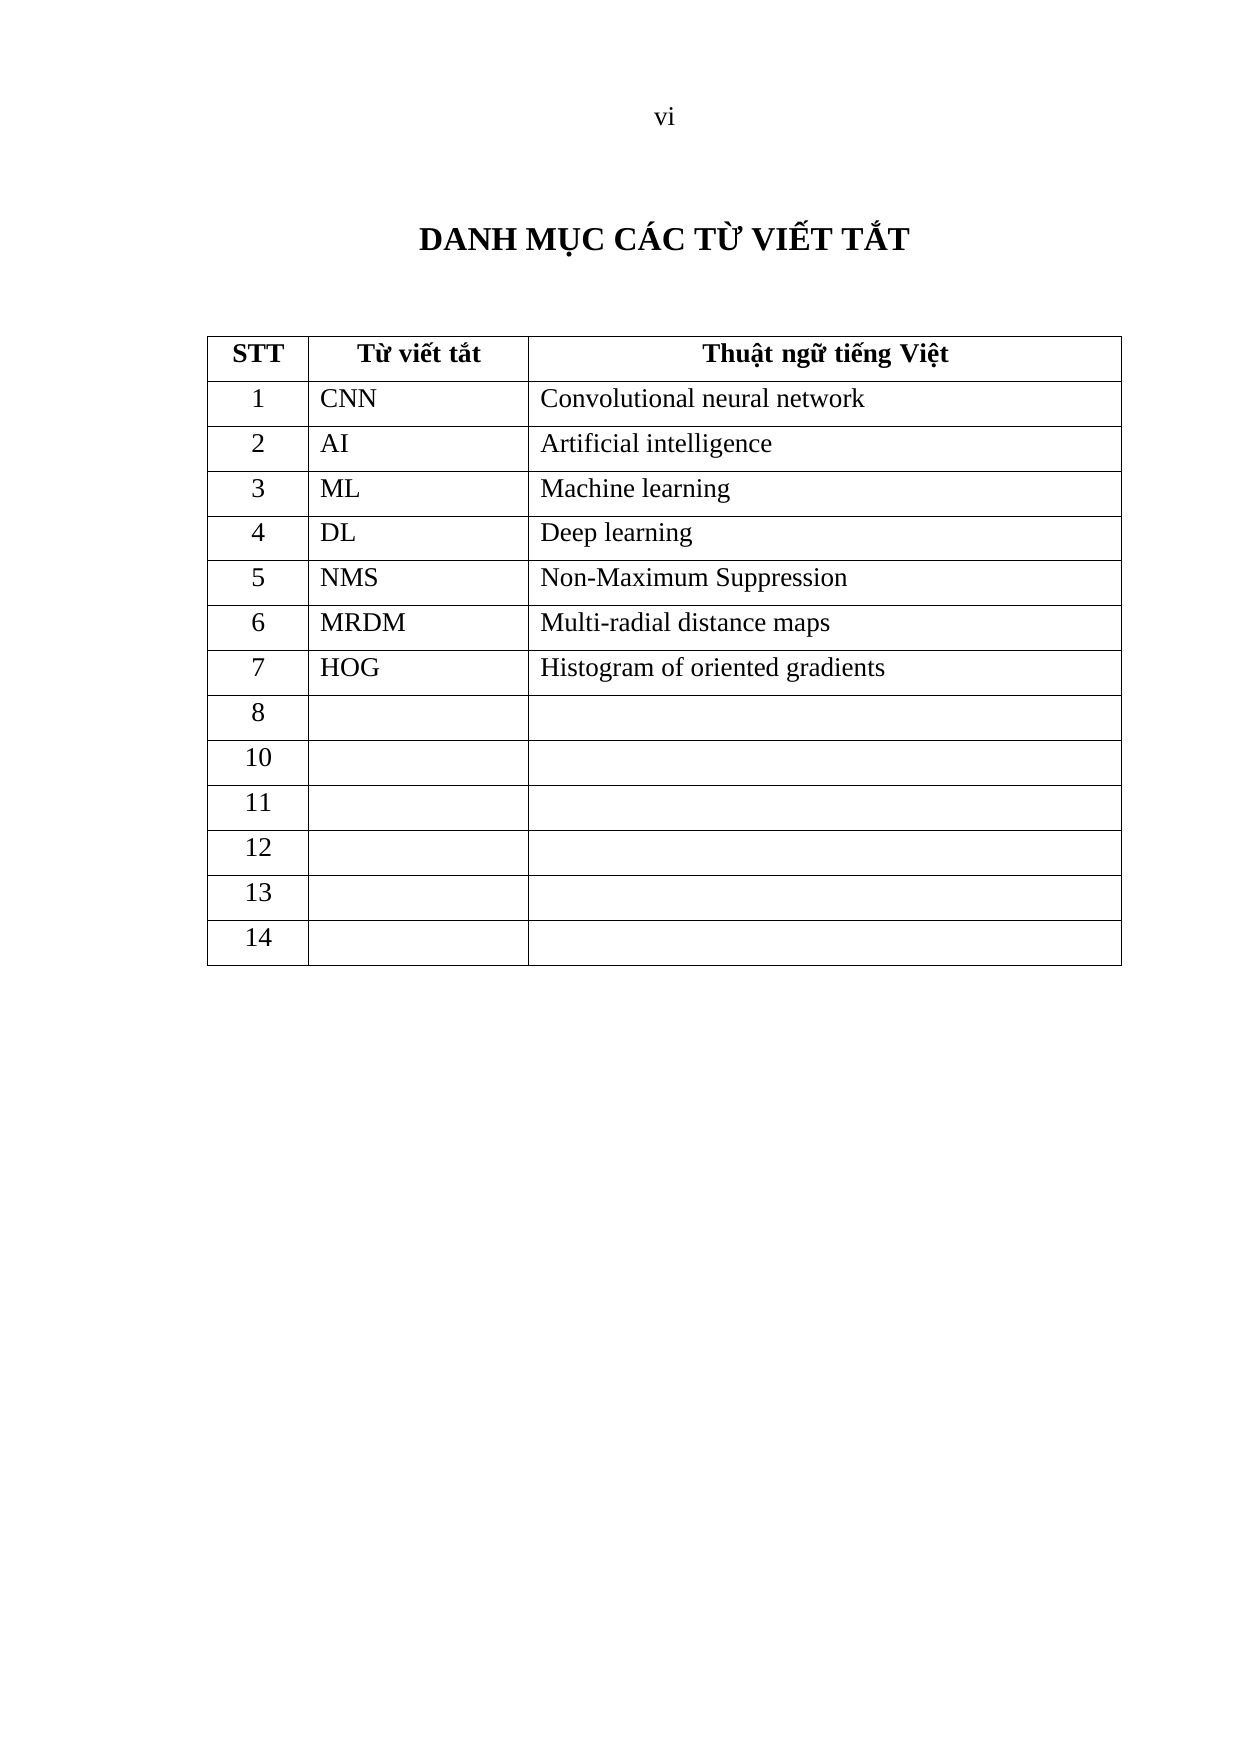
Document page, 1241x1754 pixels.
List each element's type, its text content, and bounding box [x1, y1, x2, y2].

table_cell [309, 831, 528, 875]
table_cell [529, 741, 1121, 785]
table_cell CNN [309, 382, 528, 426]
table_cell 7 [208, 651, 308, 695]
table_cell 11 [208, 786, 308, 830]
table_cell Machine learning [529, 472, 1121, 516]
table_cell 6 [208, 606, 308, 650]
table_cell Multi-radial distance maps [529, 606, 1121, 650]
table_cell [529, 876, 1121, 920]
table_header Thuật ngữ tiếng Việt [529, 337, 1121, 381]
table_cell [309, 786, 528, 830]
table_cell Histogram of oriented gradients [529, 651, 1121, 695]
table_cell Deep learning [529, 517, 1121, 560]
table_cell 8 [208, 696, 308, 740]
table_cell DL [309, 517, 528, 560]
table_cell ML [309, 472, 528, 516]
table_cell AI [309, 427, 528, 471]
table_cell [309, 921, 528, 965]
table_cell Non-Maximum Suppression [529, 561, 1121, 605]
table_cell 1 [208, 382, 308, 426]
table_cell [529, 786, 1121, 830]
table_cell 14 [208, 921, 308, 965]
table_header STT [208, 337, 308, 381]
table_cell Artificial intelligence [529, 427, 1121, 471]
table_cell [309, 741, 528, 785]
table_cell [309, 876, 528, 920]
table_cell [529, 696, 1121, 740]
table_cell NMS [309, 561, 528, 605]
table_header Từ viết tắt [309, 337, 528, 381]
table_cell [309, 696, 528, 740]
table_cell HOG [309, 651, 528, 695]
subtitle DANH MỤC CÁC TỪ VIẾT TẮT [207, 219, 1122, 258]
table_cell 2 [208, 427, 308, 471]
table_cell 4 [208, 517, 308, 560]
table_cell 13 [208, 876, 308, 920]
table_cell 3 [208, 472, 308, 516]
table_cell [529, 921, 1121, 965]
table_cell MRDM [309, 606, 528, 650]
table_cell 5 [208, 561, 308, 605]
table_cell [529, 831, 1121, 875]
table_cell Convolutional neural network [529, 382, 1121, 426]
table_cell 12 [208, 831, 308, 875]
table_cell 10 [208, 741, 308, 785]
